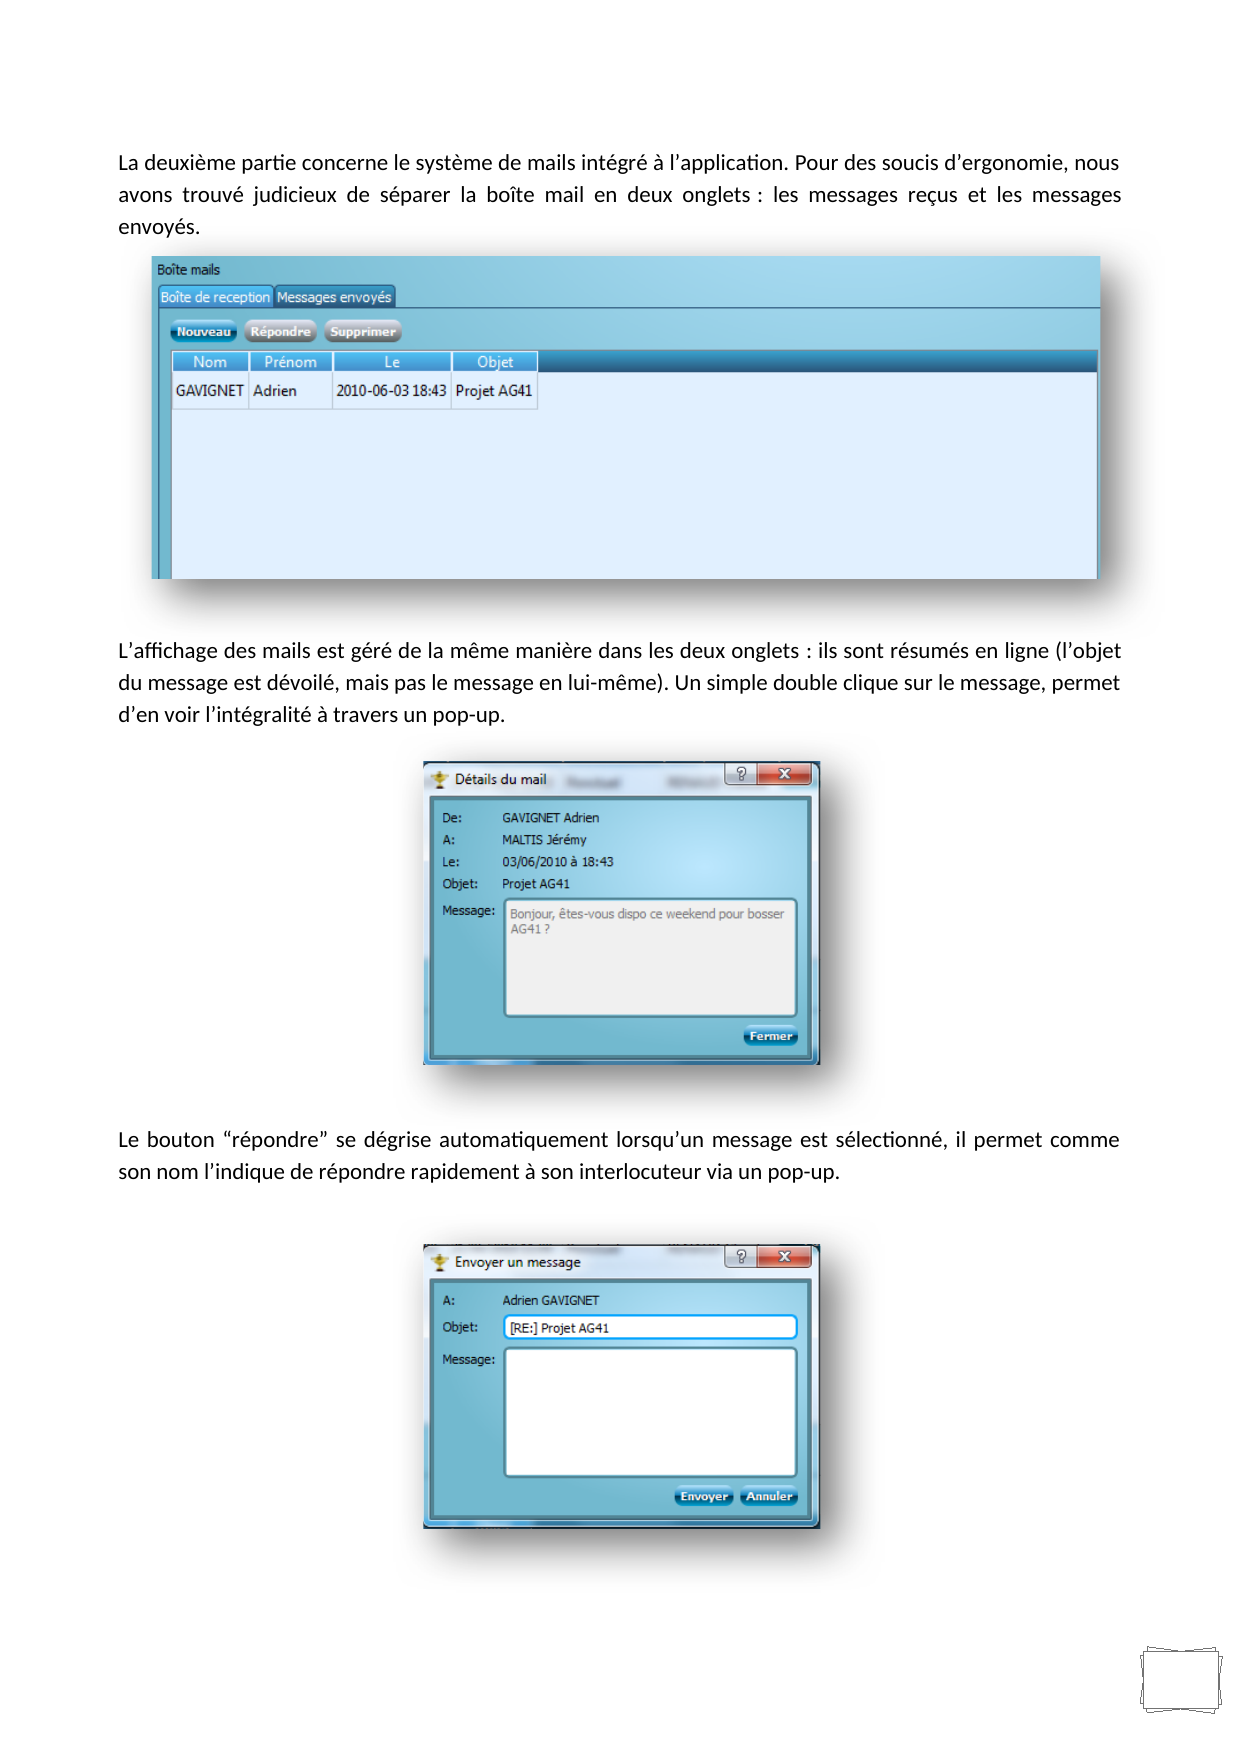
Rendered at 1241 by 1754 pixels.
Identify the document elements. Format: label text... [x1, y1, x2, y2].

picture [423, 1244, 821, 1529]
text Le bouton “répondre” se dégrise automatiquement lorsqu’un message est sélectionné, il permet comme son nom l’indique de répondre rapidement à son interlocuteur via un pop-up. [118, 1125, 1122, 1185]
text La deuxième partie concerne le système de mails intégré à l’application. Pour des soucis d’ergonomie, nous avons trouvé judicieux de séparer la boîte mail en deux onglets : les messages reçus et les messages envoyés. [118, 148, 1122, 240]
text L’affichage des mails est géré de la même manière dans les deux onglets : ils sont résumés en ligne (l’objet du message est dévoilé, mais pas le message en lui-même). Un simple double clique sur le message, permet d’en voir l’intégralité à travers un pop-up. [118, 636, 1122, 729]
picture [423, 761, 821, 1065]
picture [151, 256, 1101, 579]
